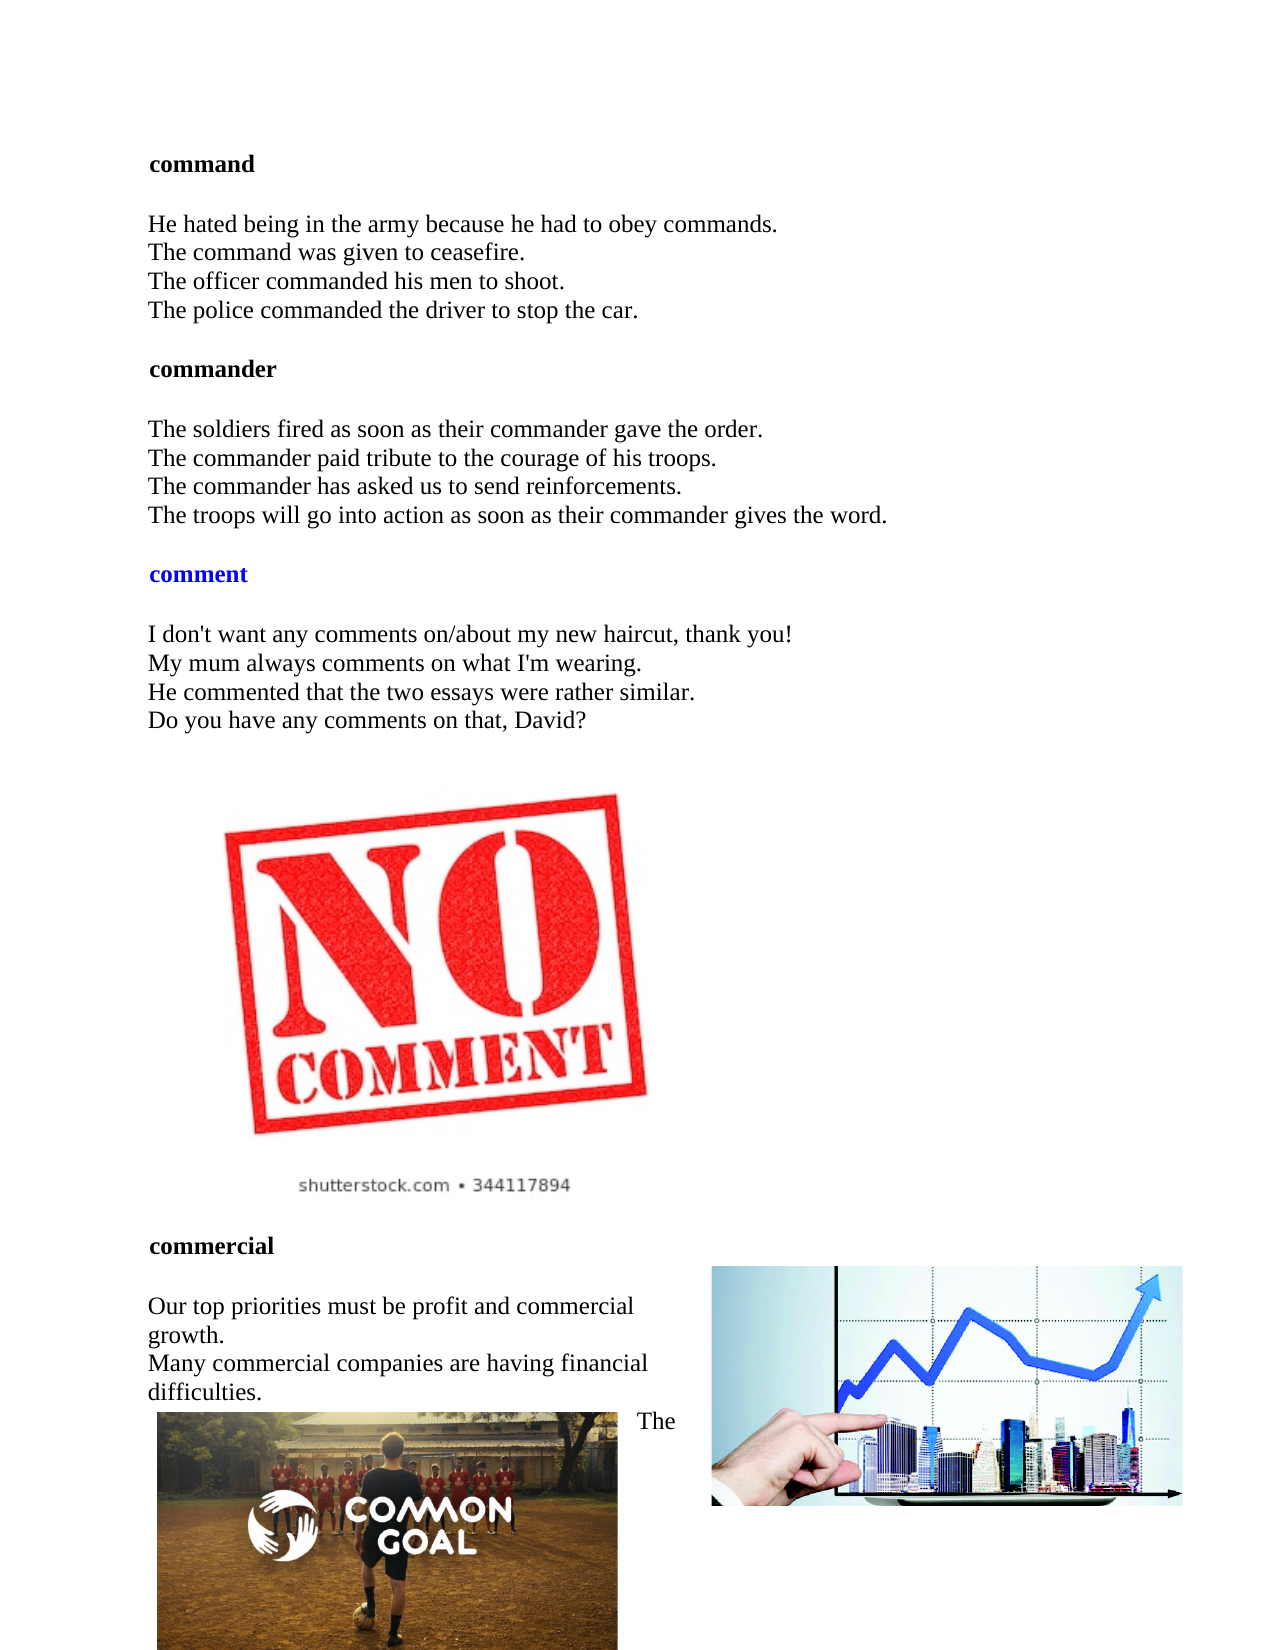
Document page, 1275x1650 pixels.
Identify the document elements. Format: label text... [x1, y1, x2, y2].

text I don't want any comments on/about my new haircut, thank you! My mum always comments on what I'm wearing. He commented that the two essays were rather similar. Do you have any comments on that, David? [148, 619, 1127, 734]
picture [157, 1412, 618, 1650]
picture [147, 763, 723, 1201]
text The soldiers fired as soon as their commander gave the order. The commander paid tribute to the courage of his troops. The commander has asked us to send reinforcements. The troops will go into action as soon as their commander gives the word. [148, 414, 1127, 529]
table_header command [148, 148, 494, 179]
table_header comment [148, 558, 494, 590]
table_header commercial [148, 1230, 494, 1262]
picture [711, 1266, 1183, 1506]
text He hated being in the army because he had to obey commands. The command was given to ceasefire. The officer commanded his men to shoot. The police commanded the driver to stop the car. [148, 209, 1127, 324]
table_header commander [148, 353, 494, 385]
